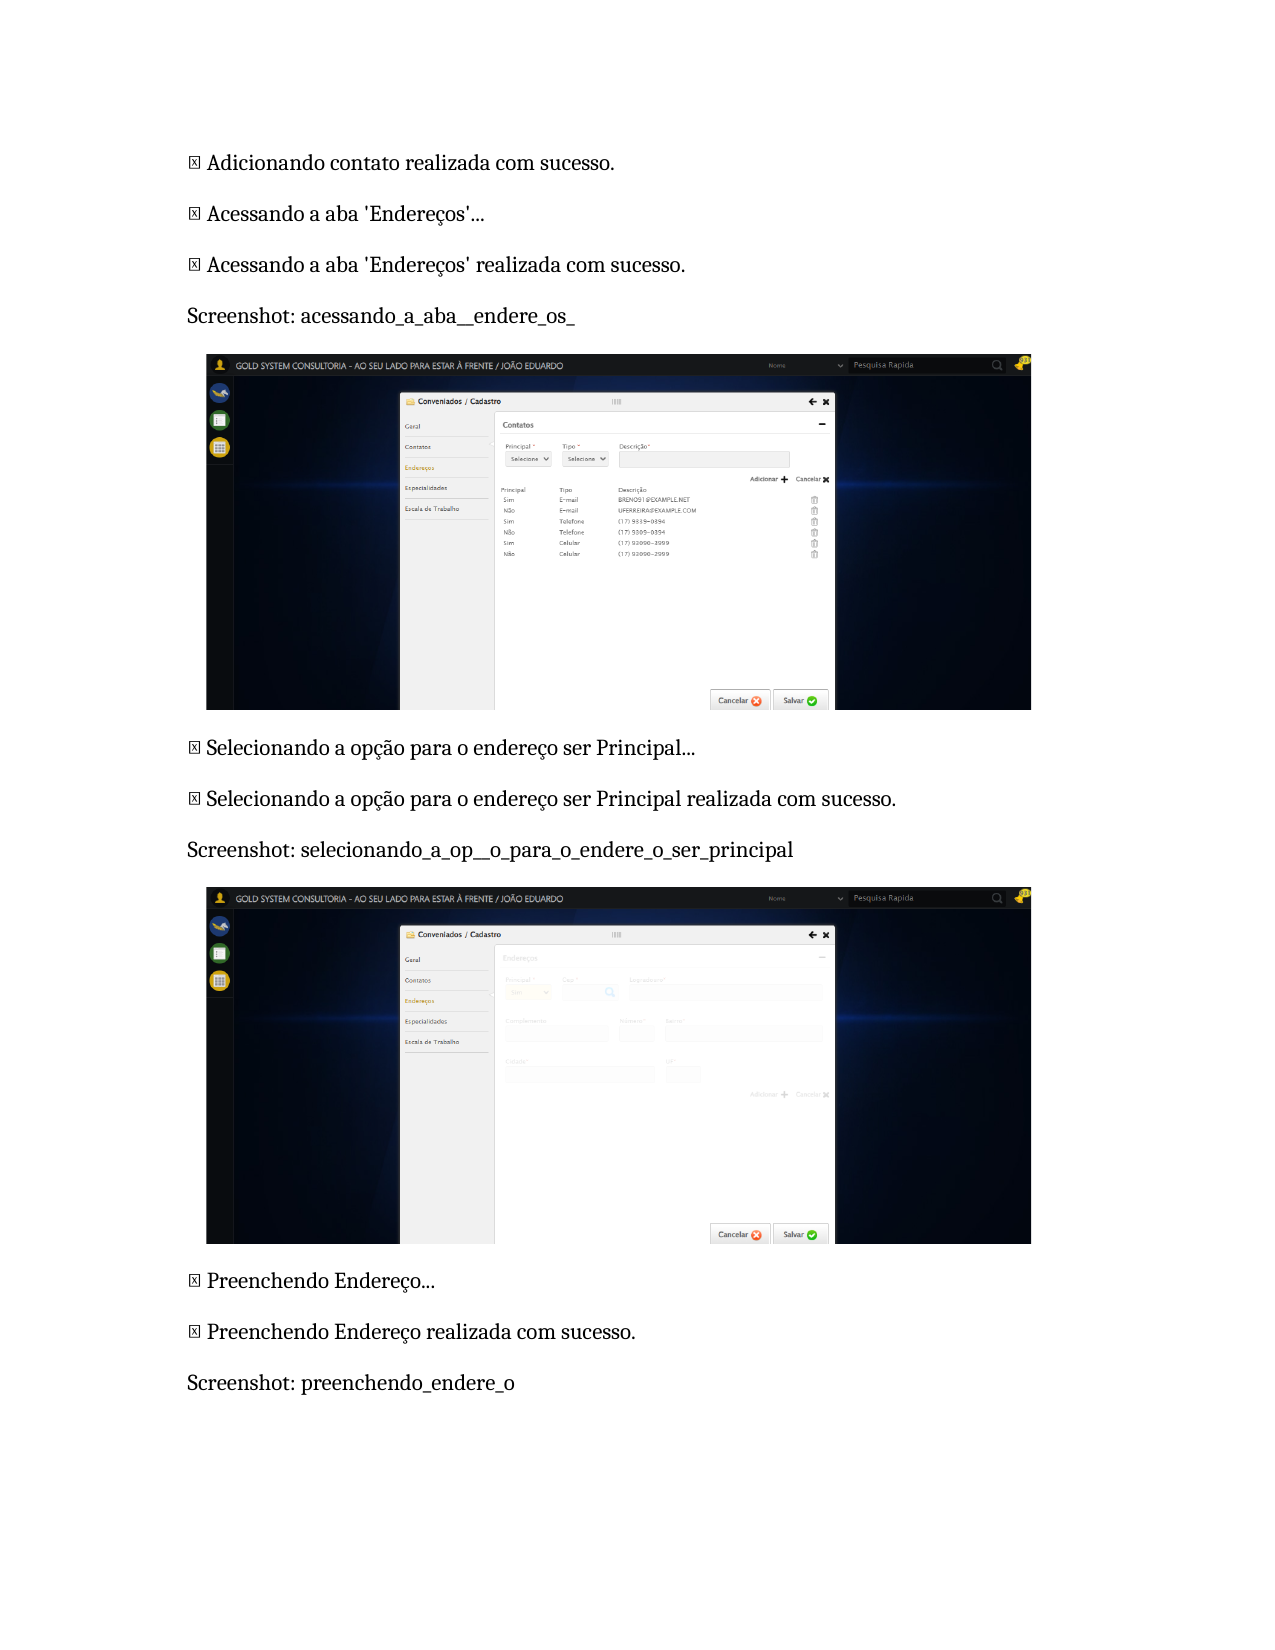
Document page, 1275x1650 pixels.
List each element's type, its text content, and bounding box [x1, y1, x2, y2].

text Screenshot: acessando_a_aba__endere_os_ [187, 303, 1087, 329]
text 🔀 Acessando a aba 'Endereços'... [187, 201, 1087, 227]
picture [206, 354, 1032, 710]
text ✅ Preenchendo Endereço realizada com sucesso. [187, 1319, 1087, 1346]
text 🔀 Preenchendo Endereço... [187, 1268, 1087, 1294]
text 🔀 Selecionando a opção para o endereço ser Principal... [187, 734, 1087, 761]
text ✅ Selecionando a opção para o endereço ser Principal realizada com sucesso. [187, 786, 1087, 812]
text ✅ Acessando a aba 'Endereços' realizada com sucesso. [187, 252, 1087, 278]
picture [206, 887, 1032, 1244]
text Screenshot: preenchendo_endere_o [187, 1370, 1087, 1397]
text Screenshot: selecionando_a_op__o_para_o_endere_o_ser_principal [187, 837, 1087, 863]
text ✅ Adicionando contato realizada com sucesso. [187, 150, 1087, 176]
